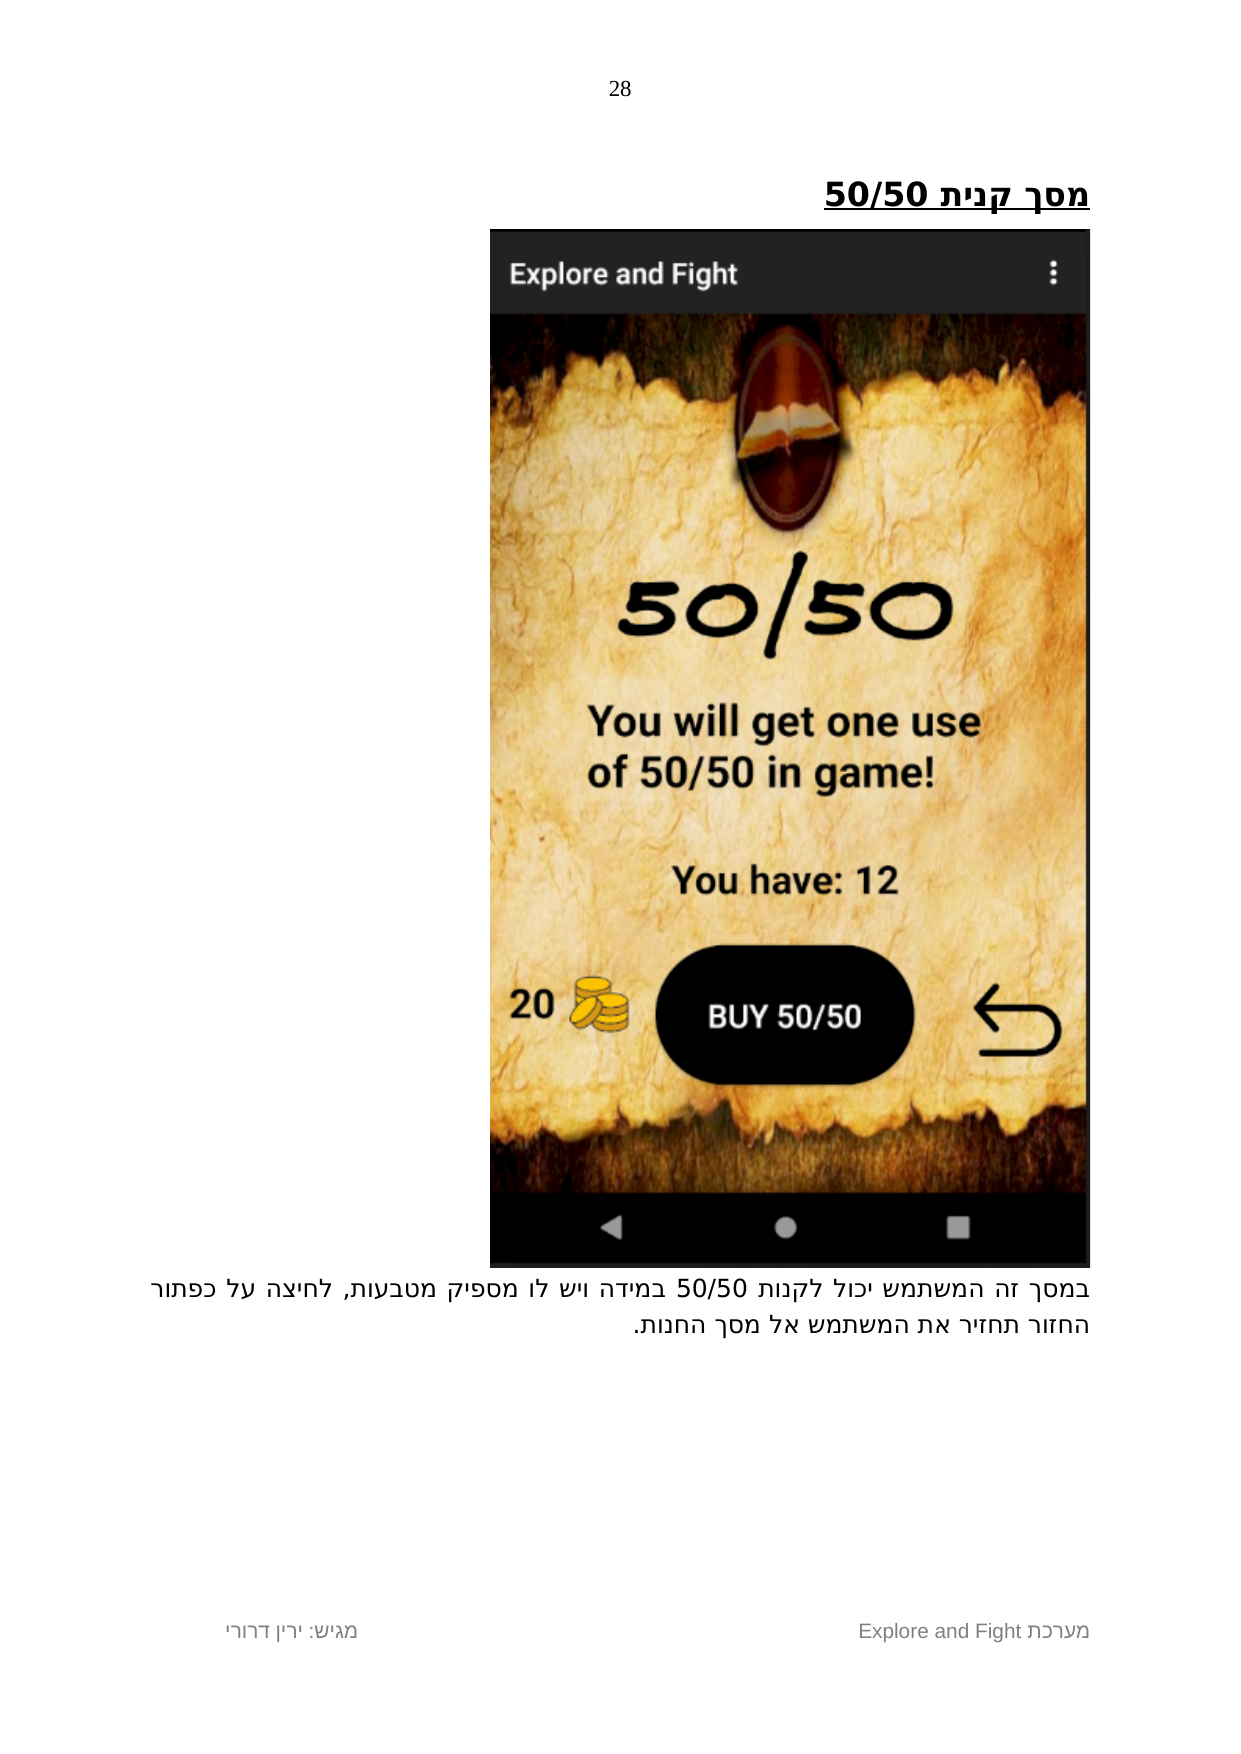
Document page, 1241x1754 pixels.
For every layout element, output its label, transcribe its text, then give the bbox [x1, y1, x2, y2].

picture [490, 229, 1091, 1268]
subtitle מסך קנית 50/50 [150, 175, 1090, 214]
text במסך זה המשתמש יכול לקנות 50/50 במידה ויש לו מספיק מטבעות, לחיצה על כפתור החזור תחזיר את המשתמש אל מסך החנות. [150, 1274, 1090, 1339]
